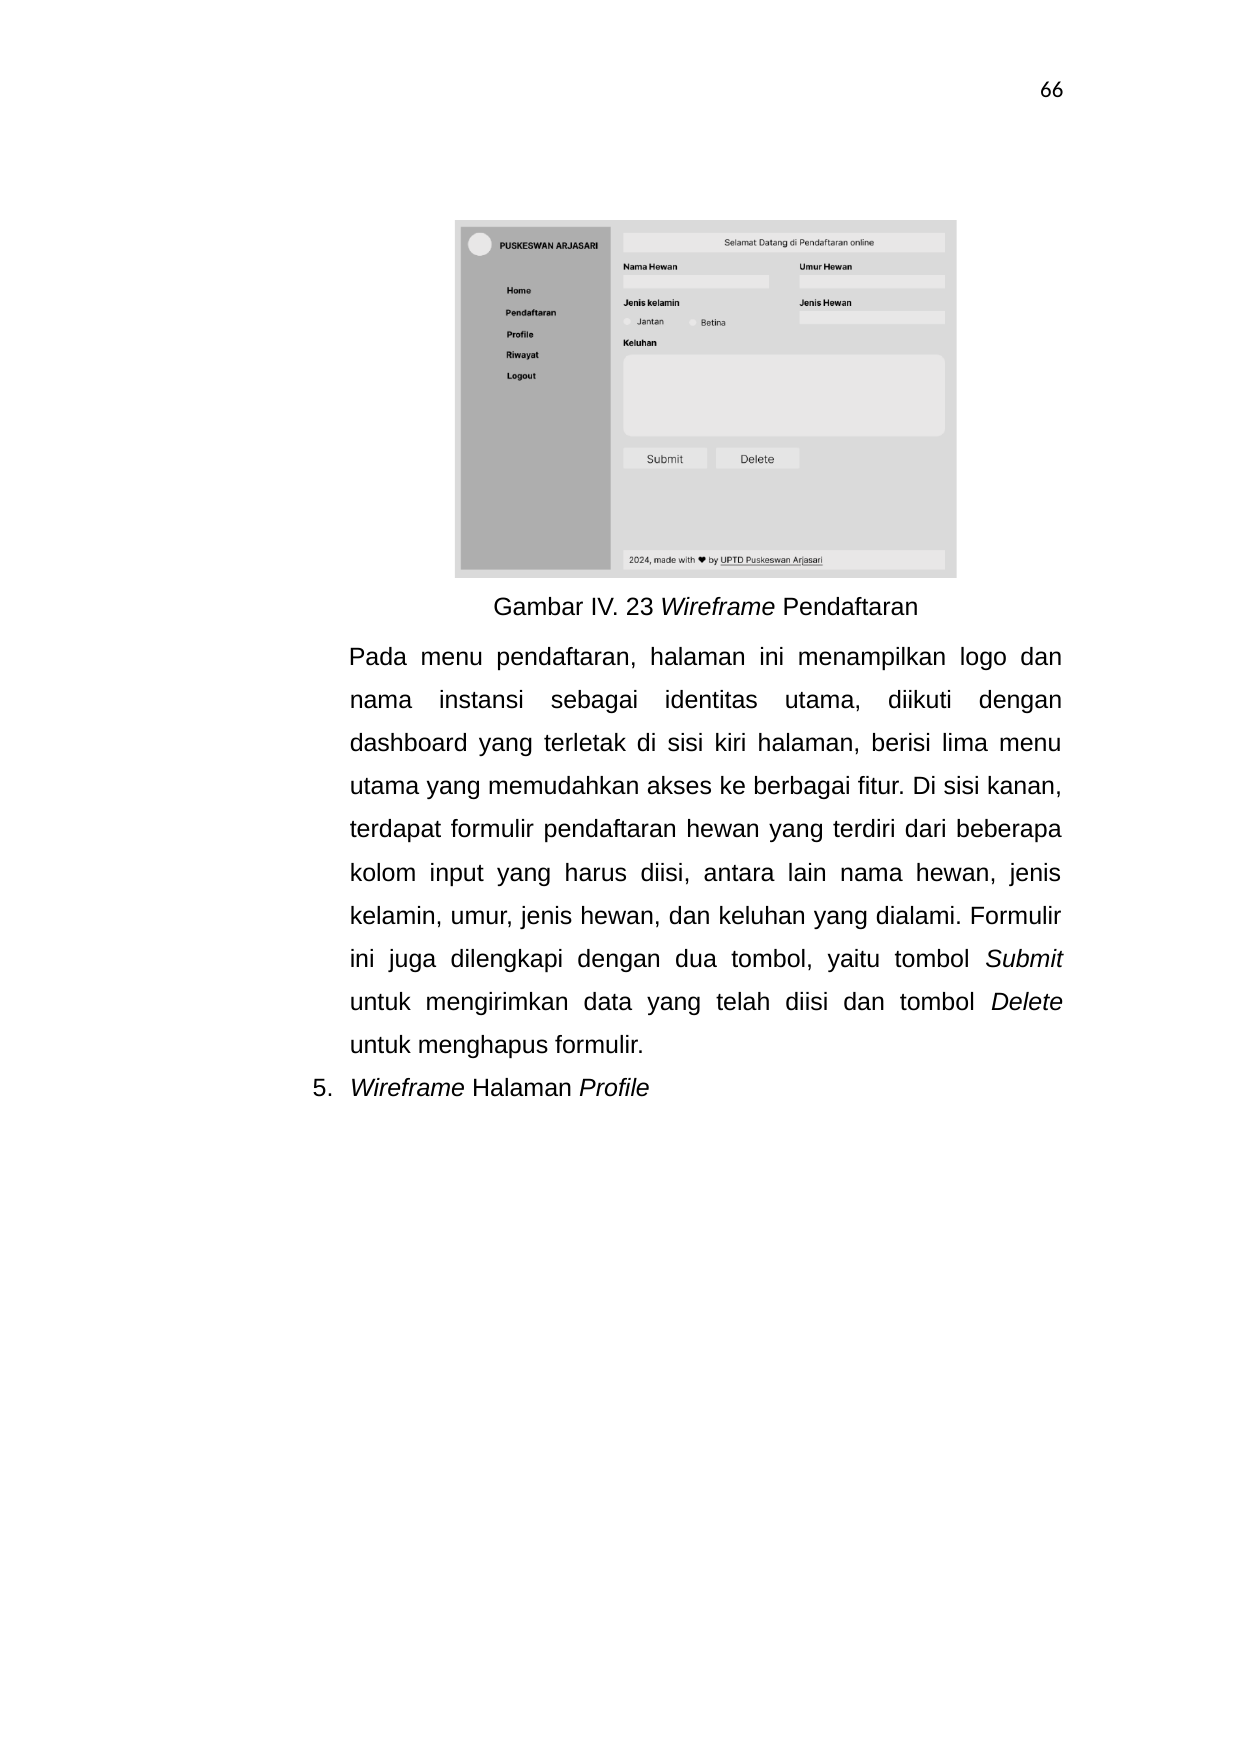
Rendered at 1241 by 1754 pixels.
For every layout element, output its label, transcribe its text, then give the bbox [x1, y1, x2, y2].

text Gambar IV. 23 Wireframe Pendaftaran [348, 592, 1063, 621]
picture [454, 220, 957, 578]
list Pada menu pendaftaran, halaman ini menampilkan logo dan nama instansi sebagai identitas utama, diikuti dengan dashboard yang terletak di sisi kiri halaman, berisi lima menu utama yang memudahkan akses ke berbagai fitur. Di sisi kanan, terdapat formulir pendaftaran hewan yang terdiri dari beberapa kolom input yang harus diisi, antara lain nama hewan, jenis kelamin, umur, jenis hewan, dan keluhan yang dialami. Formulir ini juga dilengkapi dengan dua tombol, yaitu tombol Submit untuk mengirimkan data yang telah diisi dan tombol Delete untuk menghapus formulir. [348, 642, 1063, 1059]
list Wireframe Halaman Profile [312, 1073, 1063, 1102]
